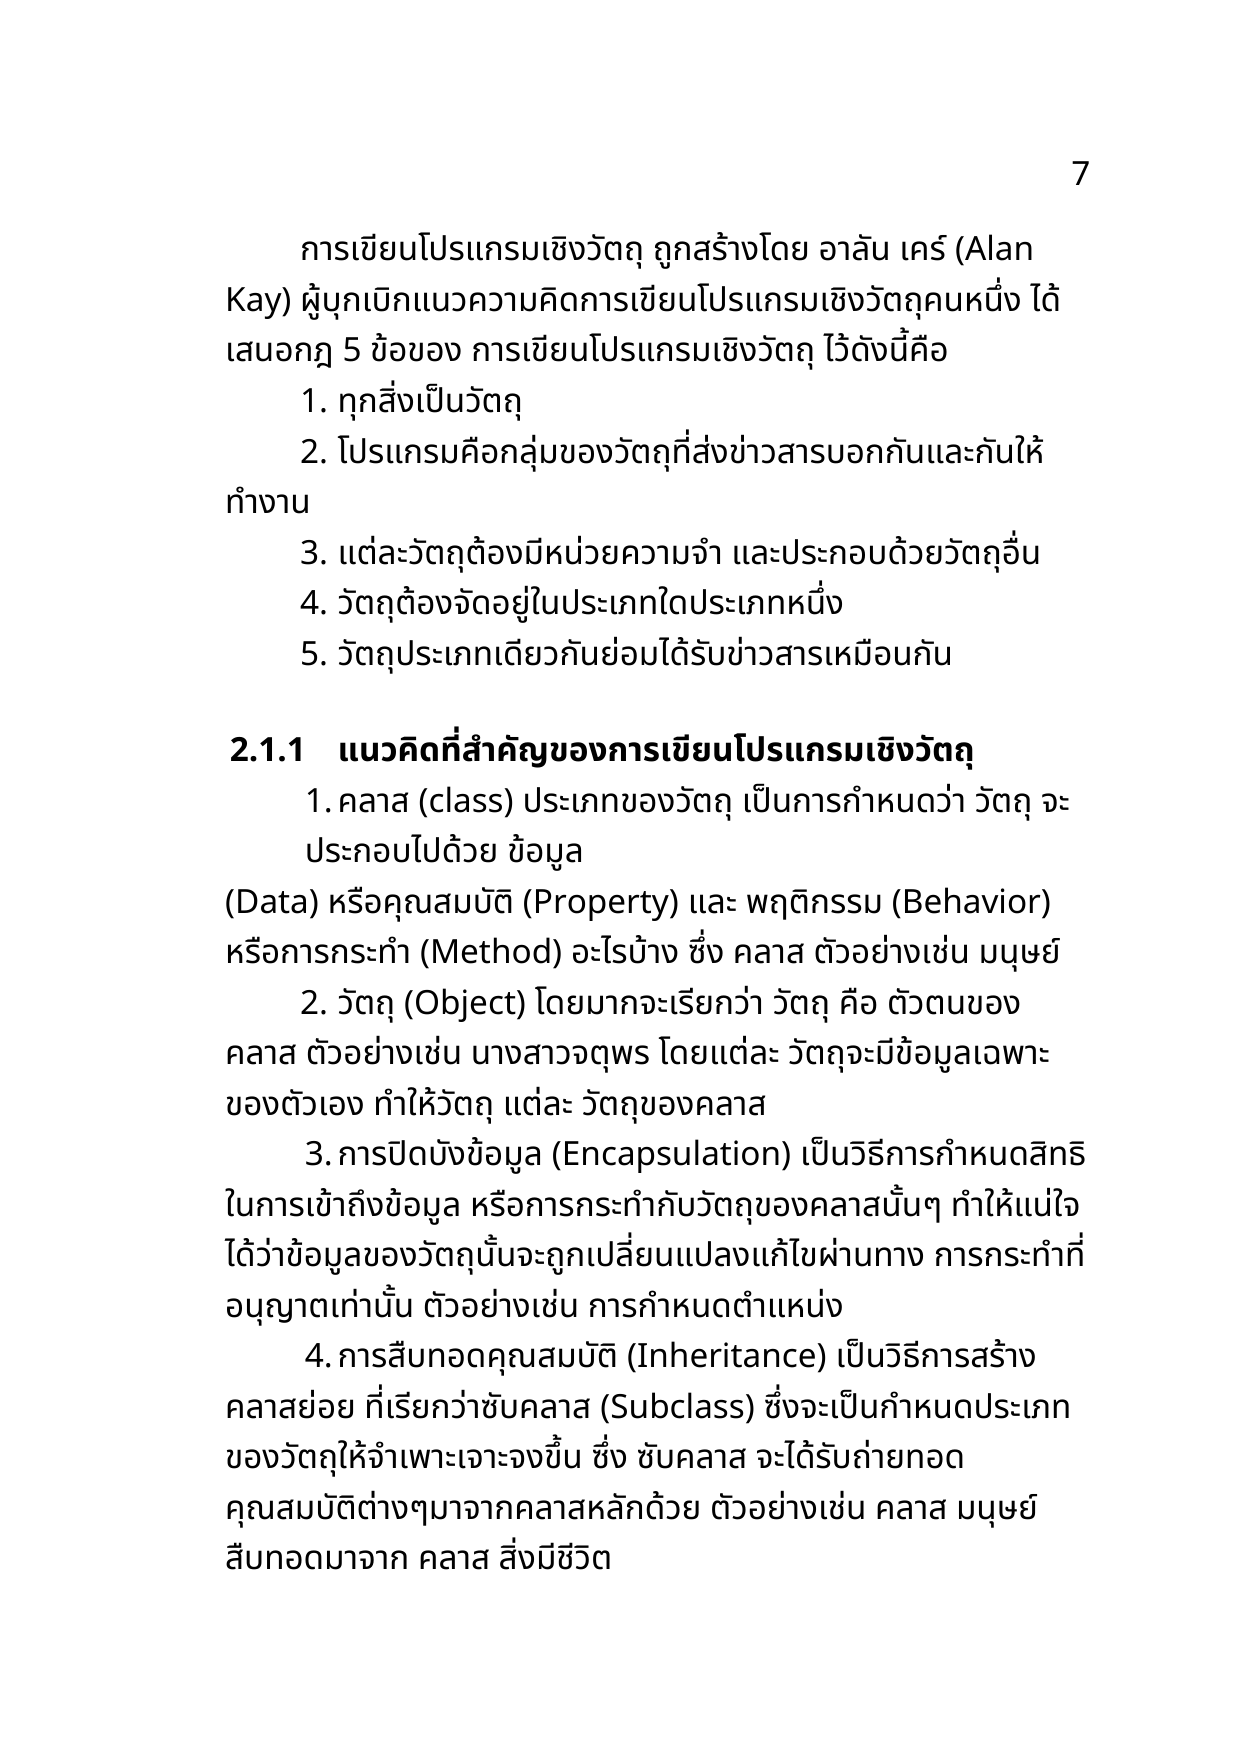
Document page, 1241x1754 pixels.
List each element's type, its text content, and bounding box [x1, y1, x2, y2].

text 3. แต่ละวัตถุต้องมีหน่วยความจำ และประกอบด้วยวัตถุอื่น [225, 528, 1090, 579]
text 3. การปิดบังข้อมูล (Encapsulation) เป็นวิธีการกำหนดสิทธิในการเข้าถึงข้อมูล หรือการกระทำกับวัตถุของคลาสนั้นๆ ทำให้แน่ใจได้ว่าข้อมูลของวัตถุนั้นจะถูกเปลี่ยนแปลงแก้ไขผ่านทาง การกระทำที่อนุญาตเท่านั้น ตัวอย่างเช่น การกำหนดตำแหน่ง [225, 1130, 1090, 1332]
list แนวคิดที่สำคัญของการเขียนโปรแกรมเชิงวัตถุ [229, 726, 1090, 776]
text 4. การสืบทอดคุณสมบัติ (Inheritance) เป็นวิธีการสร้าง คลาสย่อย ที่เรียกว่าซับคลาส (Subclass) ซึ่งจะเป็นกำหนดประเภทของวัตถุให้จำเพาะเจาะจงขึ้น ซึ่ง ซับคลาส จะได้รับถ่ายทอดคุณสมบัติต่างๆมาจากคลาสหลักด้วย ตัวอย่างเช่น คลาส มนุษย์ สืบทอดมาจาก คลาส สิ่งมีชีวิต [225, 1332, 1090, 1584]
text 1. คลาส (class) ประเภทของวัตถุ เป็นการกำหนดว่า วัตถุ จะประกอบไปด้วย ข้อมูล [304, 776, 1090, 877]
text 4. วัตถุต้องจัดอยู่ในประเภทใดประเภทหนึ่ง [225, 579, 1090, 630]
text (Data) หรือคุณสมบัติ (Property) และ พฤติกรรม (Behavior) หรือการกระทำ (Method) อะไรบ้าง ซึ่ง คลาส ตัวอย่างเช่น มนุษย์ [225, 877, 1090, 979]
text 2. วัตถุ (Object) โดยมากจะเรียกว่า วัตถุ คือ ตัวตนของ คลาส ตัวอย่างเช่น นางสาวจตุพร โดยแต่ละ วัตถุจะมีข้อมูลเฉพาะของตัวเอง ทำให้วัตถุ แต่ละ วัตถุของคลาส [225, 979, 1090, 1130]
text 1. ทุกสิ่งเป็นวัตถุ [225, 377, 1090, 427]
text 5. วัตถุประเภทเดียวกันย่อมได้รับข่าวสารเหมือนกัน [225, 630, 1090, 680]
text การเขียนโปรแกรมเชิงวัตถุ ถูกสร้างโดย อาลัน เคร์ (Alan Kay) ผู้บุกเบิกแนวความคิดการเขียนโปรแกรมเชิงวัตถุคนหนึ่ง ได้เสนอกฎ 5 ข้อของ การเขียนโปรแกรมเชิงวัตถุ ไว้ดังนี้คือ [225, 225, 1090, 377]
text 2. โปรแกรมคือกลุ่มของวัตถุที่ส่งข่าวสารบอกกันและกันให้ทำงาน [225, 427, 1090, 528]
